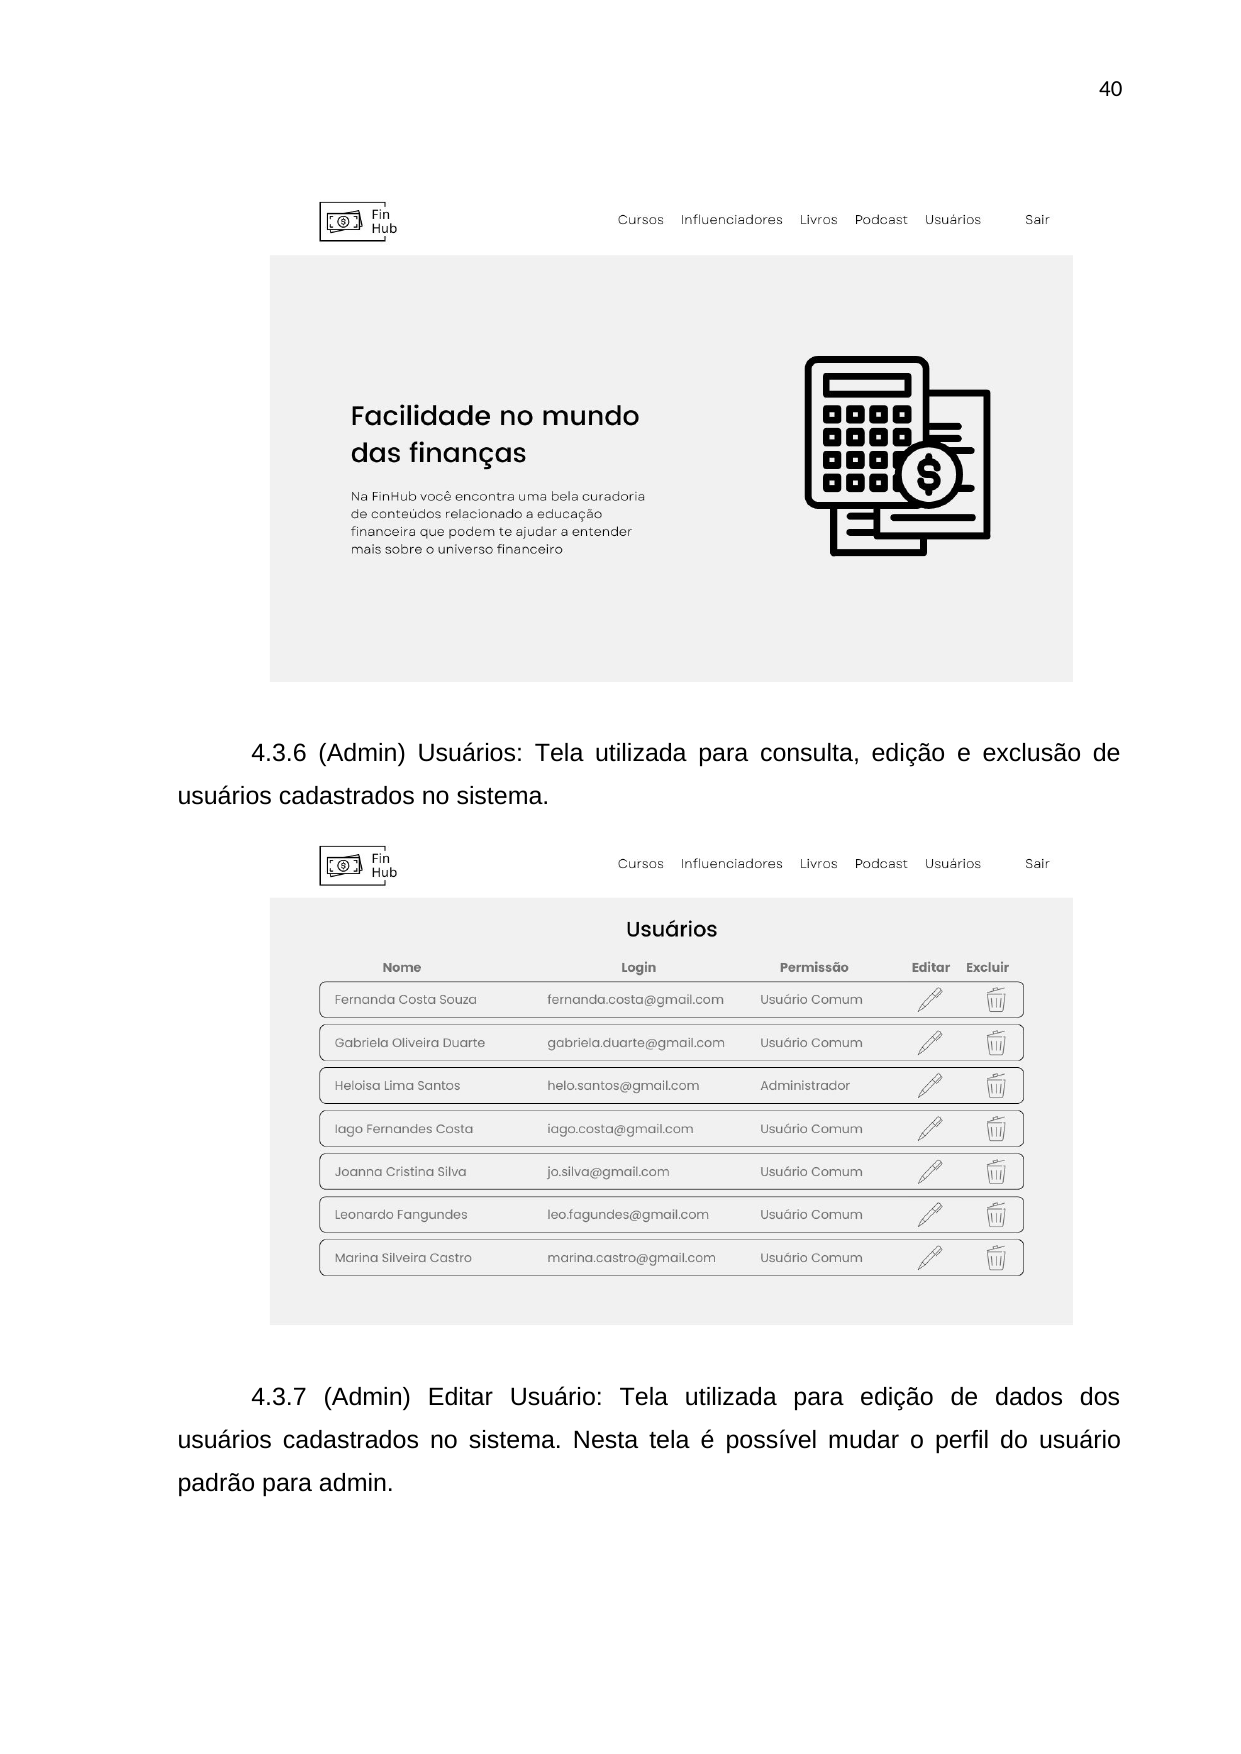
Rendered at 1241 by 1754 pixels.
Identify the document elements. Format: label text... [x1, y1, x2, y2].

text 4.3.6 (Admin) Usuários: Tela utilizada para consulta, edição e exclusão de usuários cadastrados no sistema. [177, 737, 1122, 809]
text 4.3.7 (Admin) Editar Usuário: Tela utilizada para edição de dados dos usuários cadastrados no sistema. Nesta tela é possível mudar o perfil do usuário padrão para admin. [177, 1382, 1122, 1497]
